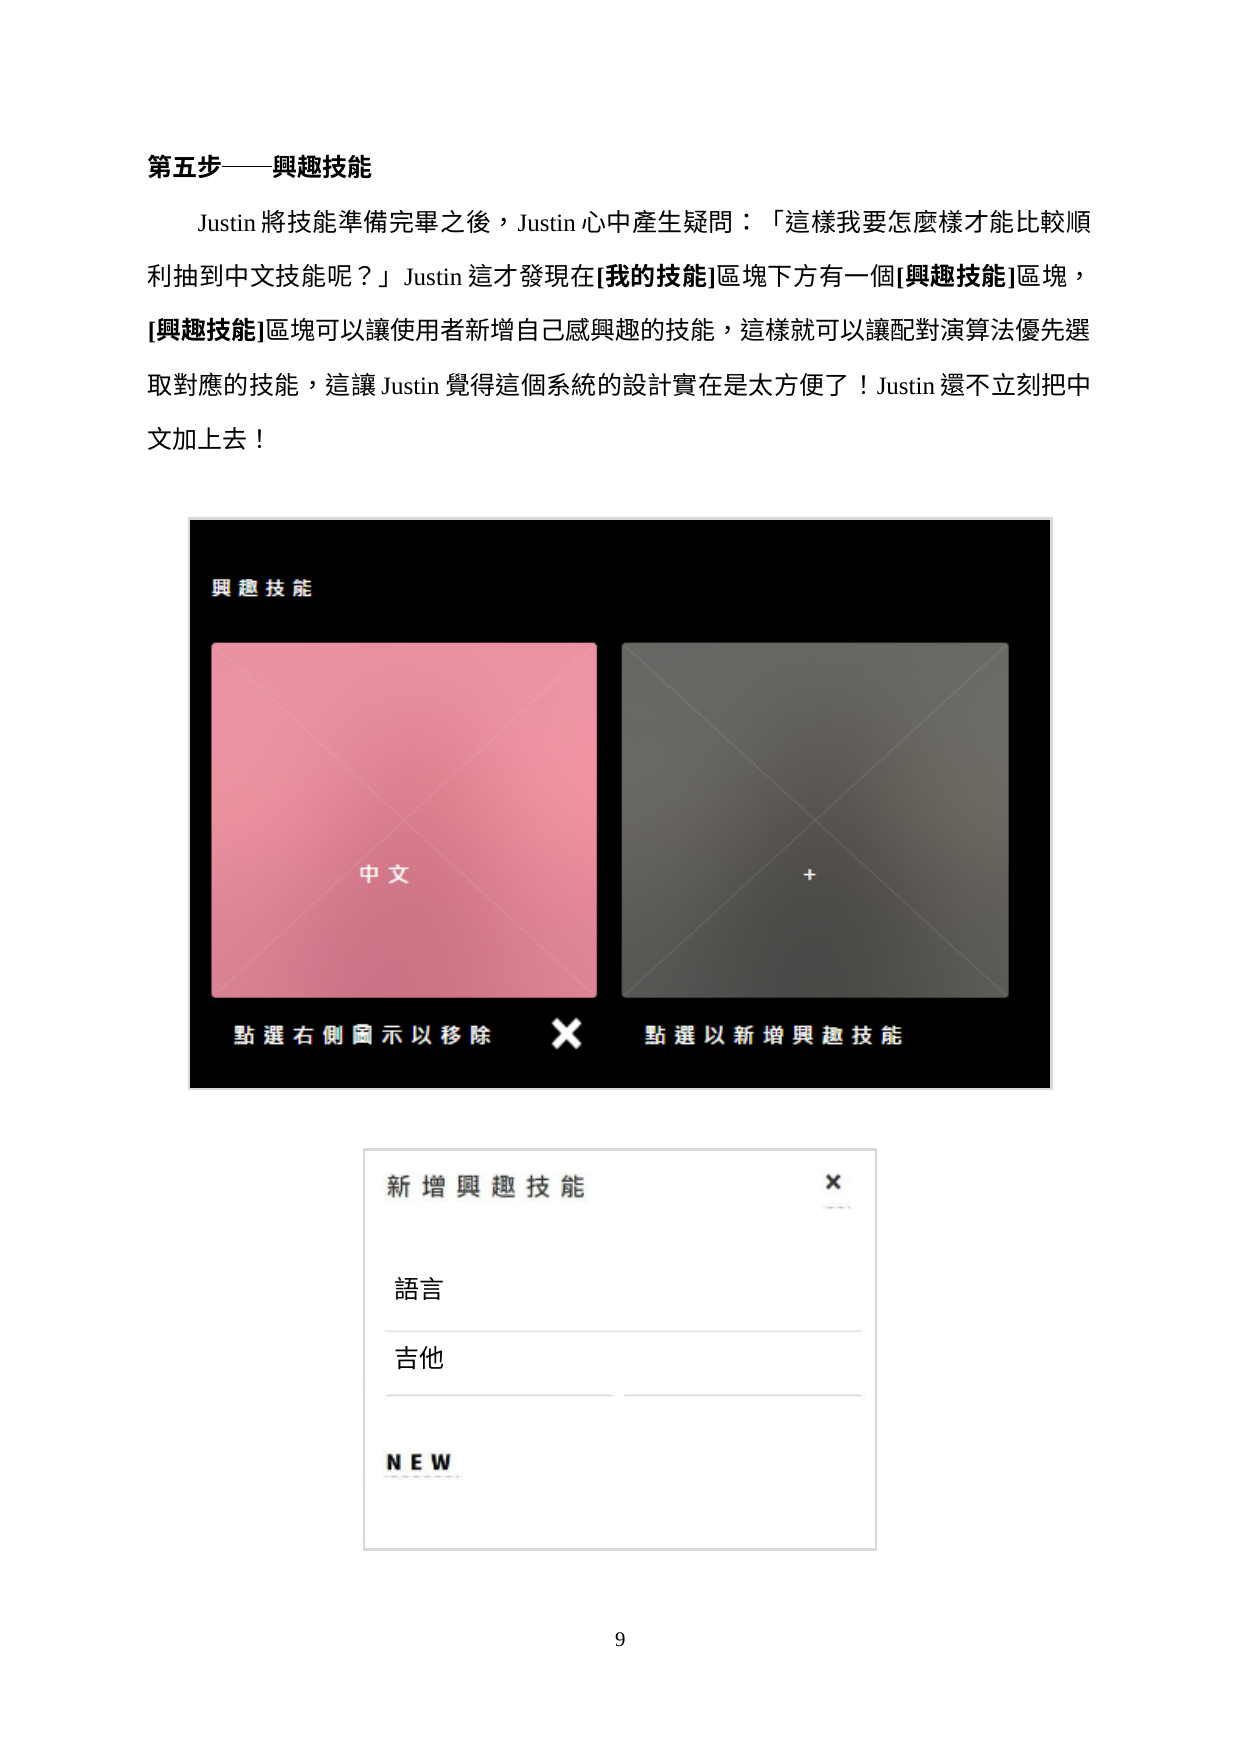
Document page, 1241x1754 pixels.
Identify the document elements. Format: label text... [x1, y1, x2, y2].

picture [190, 520, 1050, 1088]
picture [365, 1151, 875, 1548]
text 第五步──興趣技能 [148, 148, 1092, 184]
text Justin將技能準備完畢之後，Justin心中產生疑問：「這樣我要怎麼樣才能比較順利抽到中文技能呢？」Justin這才發現在[我的技能]區塊下方有一個[興趣技能]區塊，[興趣技能]區塊可以讓使用者新增自己感興趣的技能，這樣就可以讓配對演算法優先選取對應的技能，這讓Justin覺得這個系統的設計實在是太方便了！Justin還不立刻把中文加上去！ [148, 202, 1092, 456]
